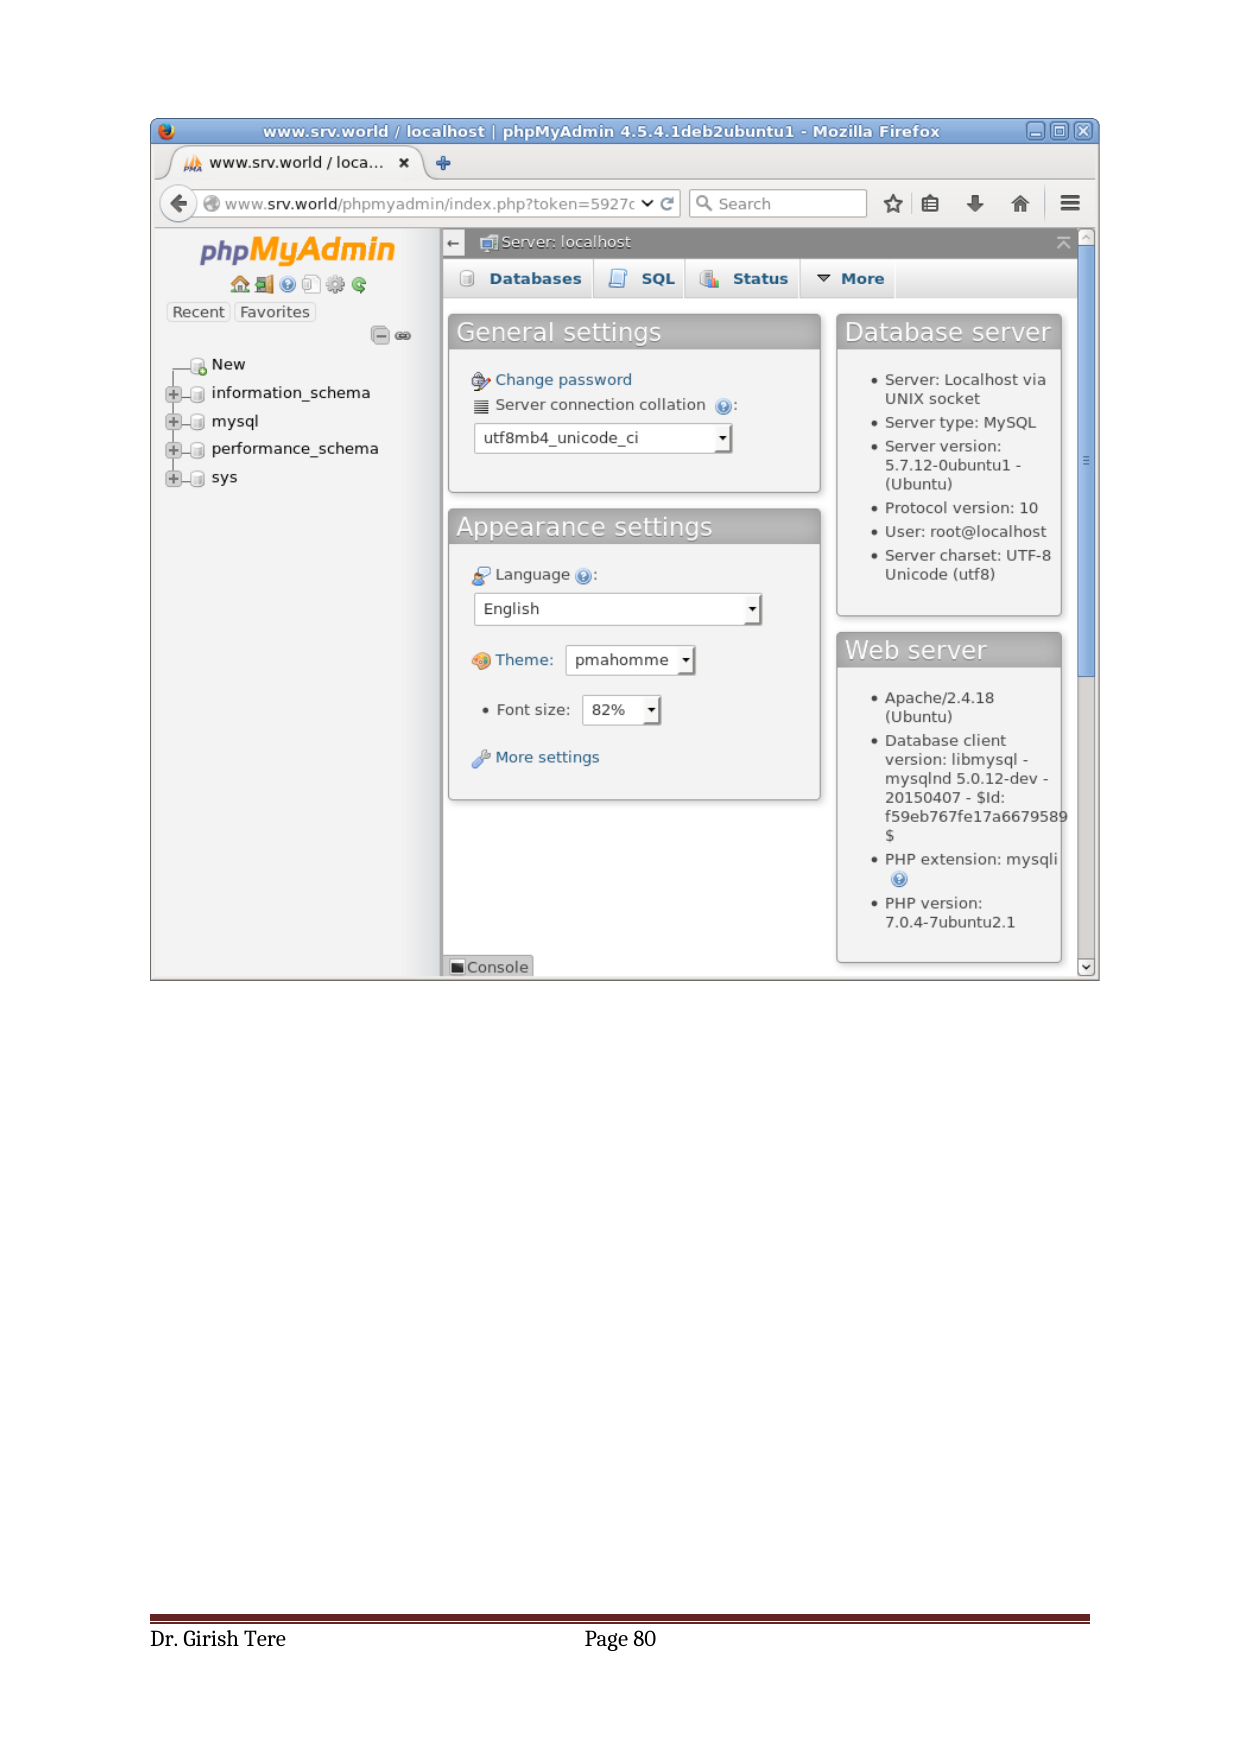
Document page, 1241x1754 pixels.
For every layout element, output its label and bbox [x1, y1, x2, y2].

picture [150, 118, 1100, 981]
